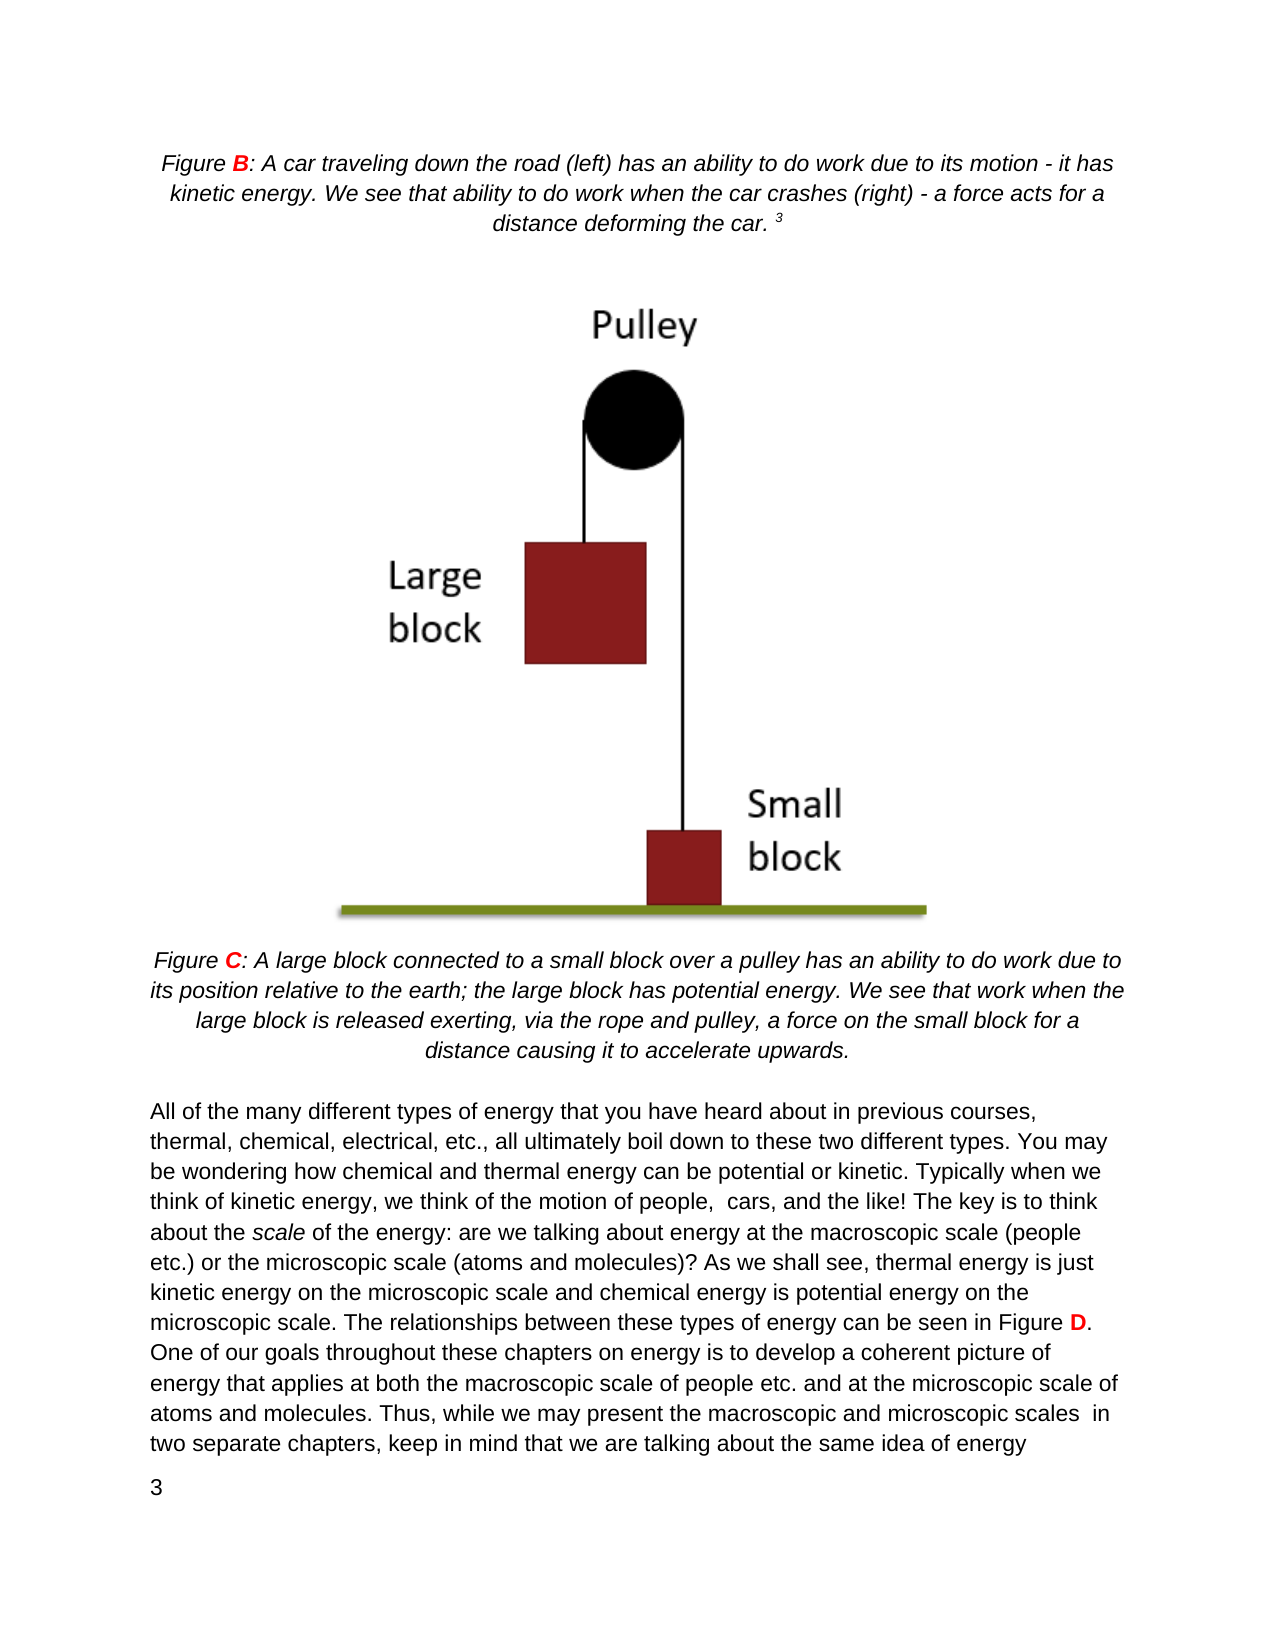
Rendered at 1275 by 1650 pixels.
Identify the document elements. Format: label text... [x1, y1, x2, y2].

text Figure C: A large block connected to a small block over a pulley has an ability to do work due to its position relative to the earth; the large block has potential energy. We see that work when the large block is released exerting, via the rope and pulley, a force on the small block for a distance causing it to accelerate upwards. [150, 947, 1125, 1063]
picture [323, 270, 952, 943]
text Figure B: A car traveling down the road (left) has an ability to do work due to its motion - it has kinetic energy. We see that ability to do work when the car crashes (right) - a force acts for a distance deforming the car. [150, 150, 1125, 237]
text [150, 1098, 1125, 1456]
